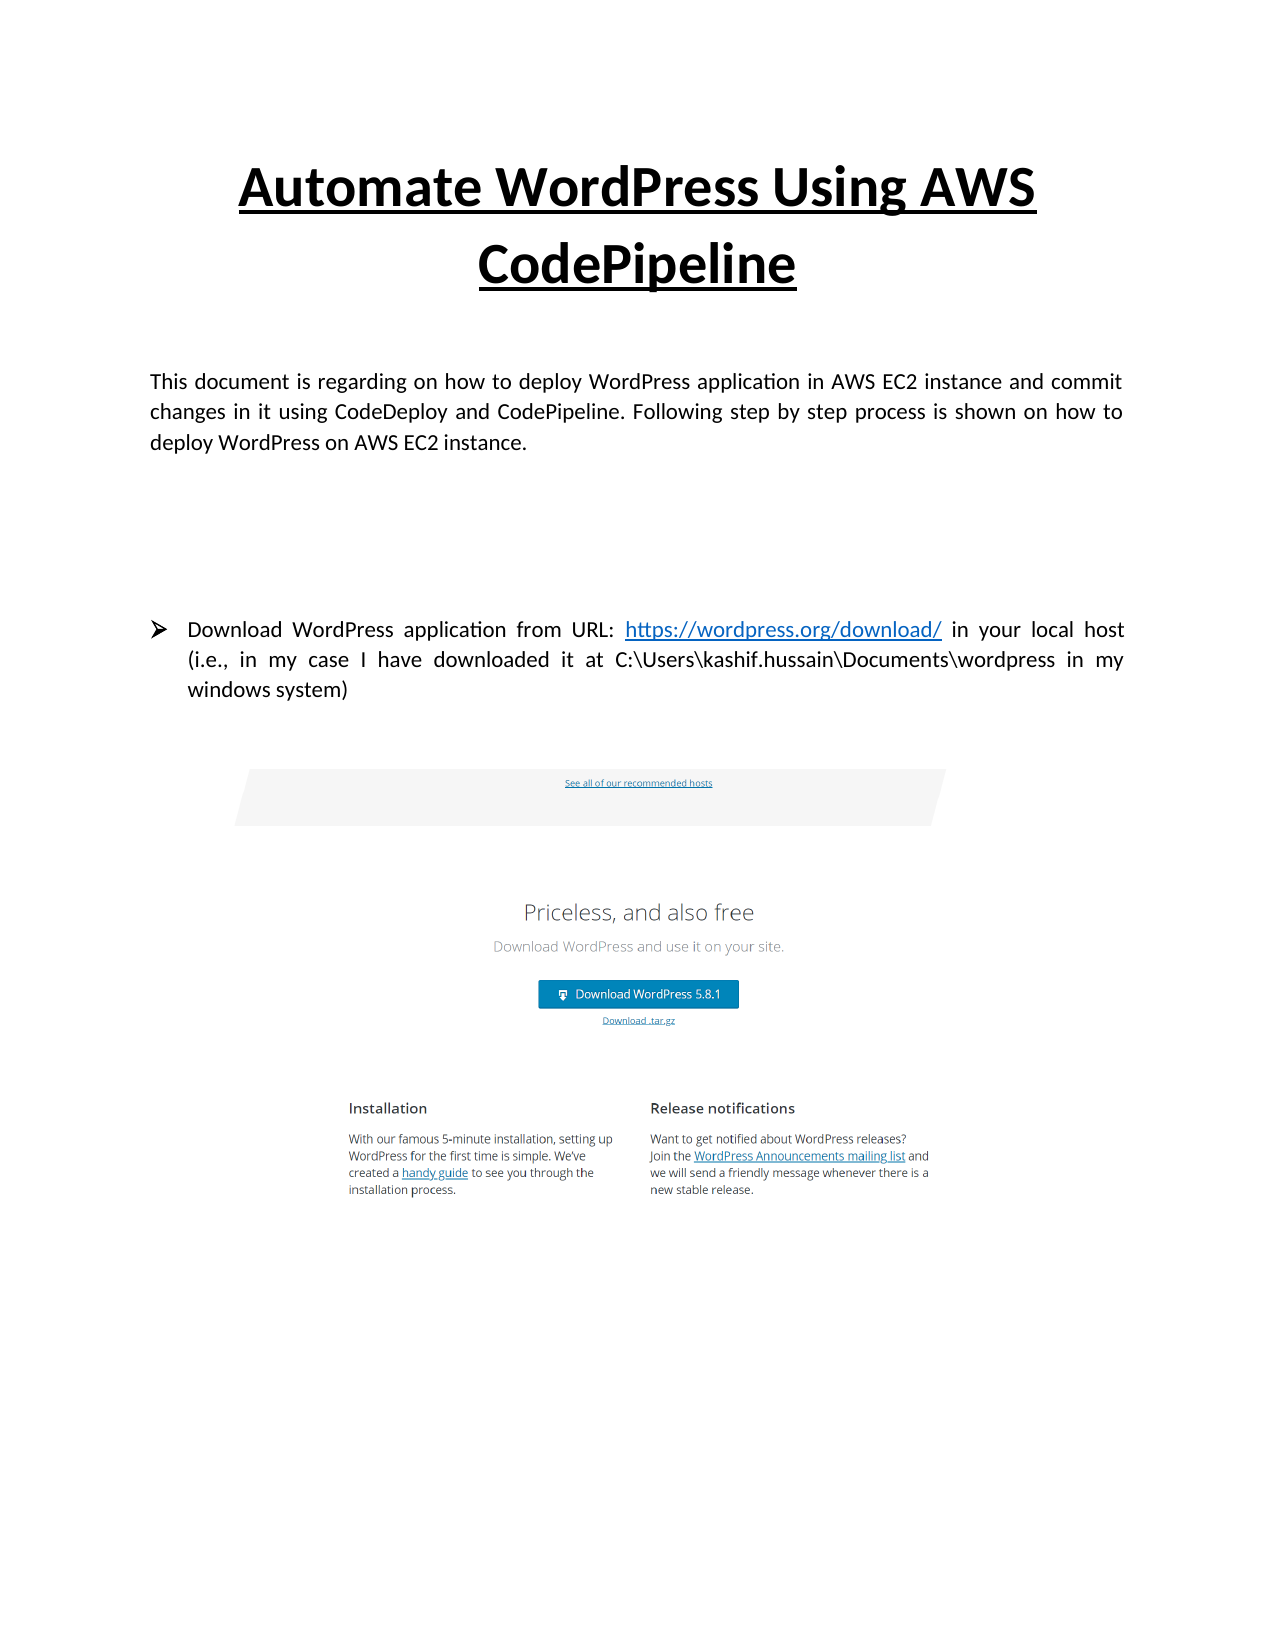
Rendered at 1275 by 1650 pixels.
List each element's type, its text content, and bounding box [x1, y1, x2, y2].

picture [150, 769, 1125, 1233]
text This document is regarding on how to deploy WordPress application in AWS EC2 instance and commit changes in it using CodeDeploy and CodePipeline. Following step by step process is shown on how to deploy WordPress on AWS EC2 instance. [150, 367, 1125, 456]
text Automate WordPress Using AWS CodePipeline [150, 150, 1125, 298]
list Download WordPress application from URL: https://wordpress.org/download/ in your local host (i.e., in my case I have downloaded it at C:\Users\kashif.hussain\Documents\wordpress in my windows system) [150, 615, 1125, 704]
